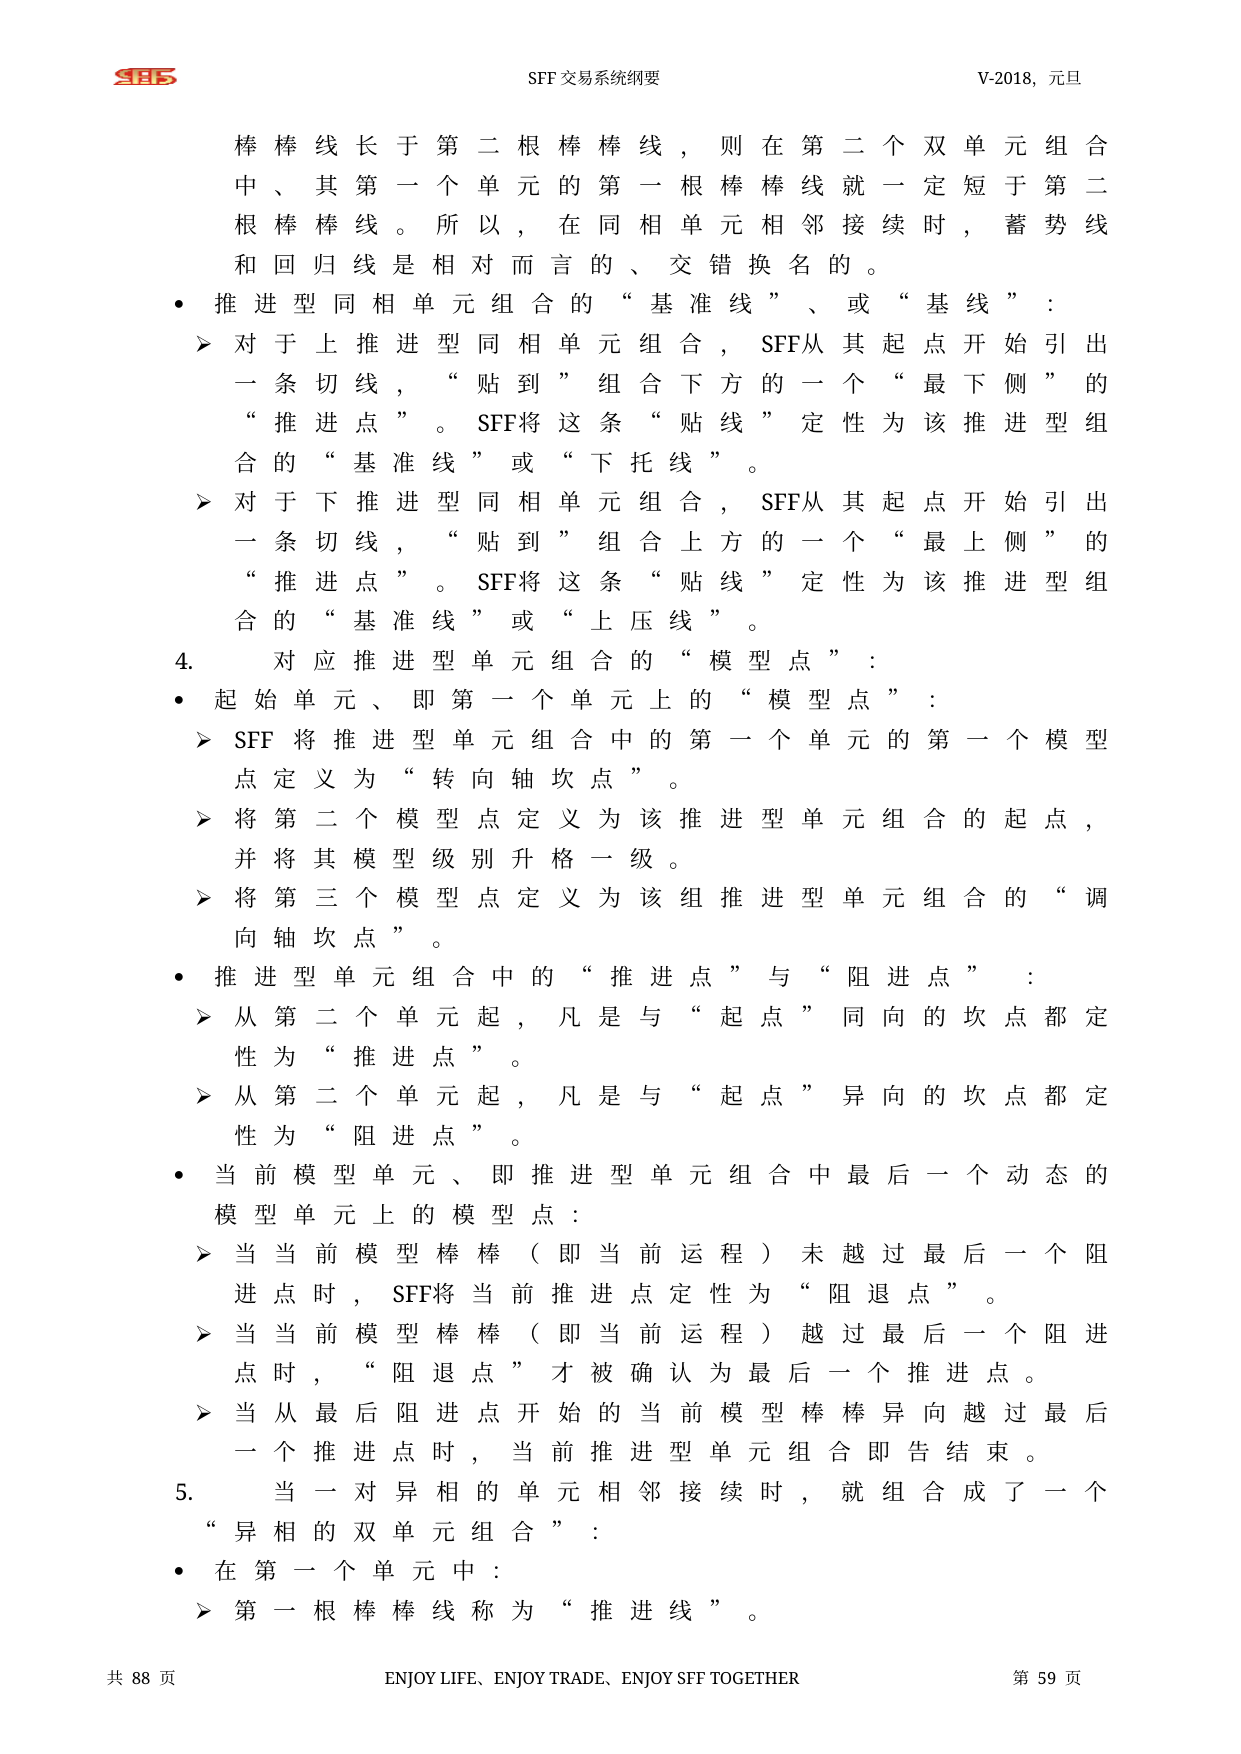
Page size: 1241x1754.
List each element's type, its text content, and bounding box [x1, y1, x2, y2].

list SFF 将推进型单元组合中的第一个单元的第一个模型点定义为“转向轴坎点”。 [189, 719, 1125, 798]
list 当从最后阻进点开始的当前模型棒棒异向越过最后一个推进点时，当前推进型单元组合即告结束。 [189, 1392, 1125, 1471]
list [189, 125, 1125, 283]
picture [106, 68, 188, 85]
list 从第二个单元起，凡是与“起点”异向的坎点都定性为“阻进点”。 [189, 1075, 1125, 1154]
list 第一根棒棒线称为“推进线”。 [189, 1589, 1125, 1629]
list 起始单元、即第一个单元上的“模型点”： [174, 679, 1125, 719]
list 当当前模型棒棒（即当前运程）未越过最后一个阻进点时，SFF将当前推进点定性为“阻退点”。 [189, 1233, 1125, 1312]
list 当一对异相的单元相邻接续时，就组合成了一个“异相的双单元组合”： [160, 1471, 1125, 1550]
list 将第三个模型点定义为该组推进型单元组合的“调向轴坎点”。 [189, 877, 1125, 956]
list 推进型同相单元组合的“基准线”、或“基线”： [174, 283, 1125, 323]
list 对于下推进型同相单元组合，SFF从其起点开始引出一条切线，“贴到”组合上方的一个“最上侧”的“推进点”。SFF将这条“贴线”定性为该推进型组合的“基准线”或“上压线”。 [189, 481, 1125, 639]
list 将第二个模型点定义为该推进型单元组合的起点，并将其模型级别升格一级。 [189, 798, 1125, 877]
list 对于上推进型同相单元组合，SFF从其起点开始引出一条切线，“贴到”组合下方的一个“最下侧”的“推进点”。SFF将这条“贴线”定性为该推进型组合的“基准线”或“下托线”。 [189, 323, 1125, 481]
list 当当前模型棒棒（即当前运程）越过最后一个阻进点时，“阻退点”才被确认为最后一个推进点。 [189, 1312, 1125, 1392]
list 对应推进型单元组合的“模型点”： [160, 639, 1125, 679]
list 推进型单元组合中的“推进点”与“阻进点” ： [174, 956, 1125, 996]
list 在第一个单元中： [174, 1550, 1125, 1589]
list 从第二个单元起，凡是与“起点”同向的坎点都定性为“推进点”。 [189, 996, 1125, 1075]
list 当前模型单元、即推进型单元组合中最后一个动态的模型单元上的模型点： [174, 1154, 1125, 1233]
